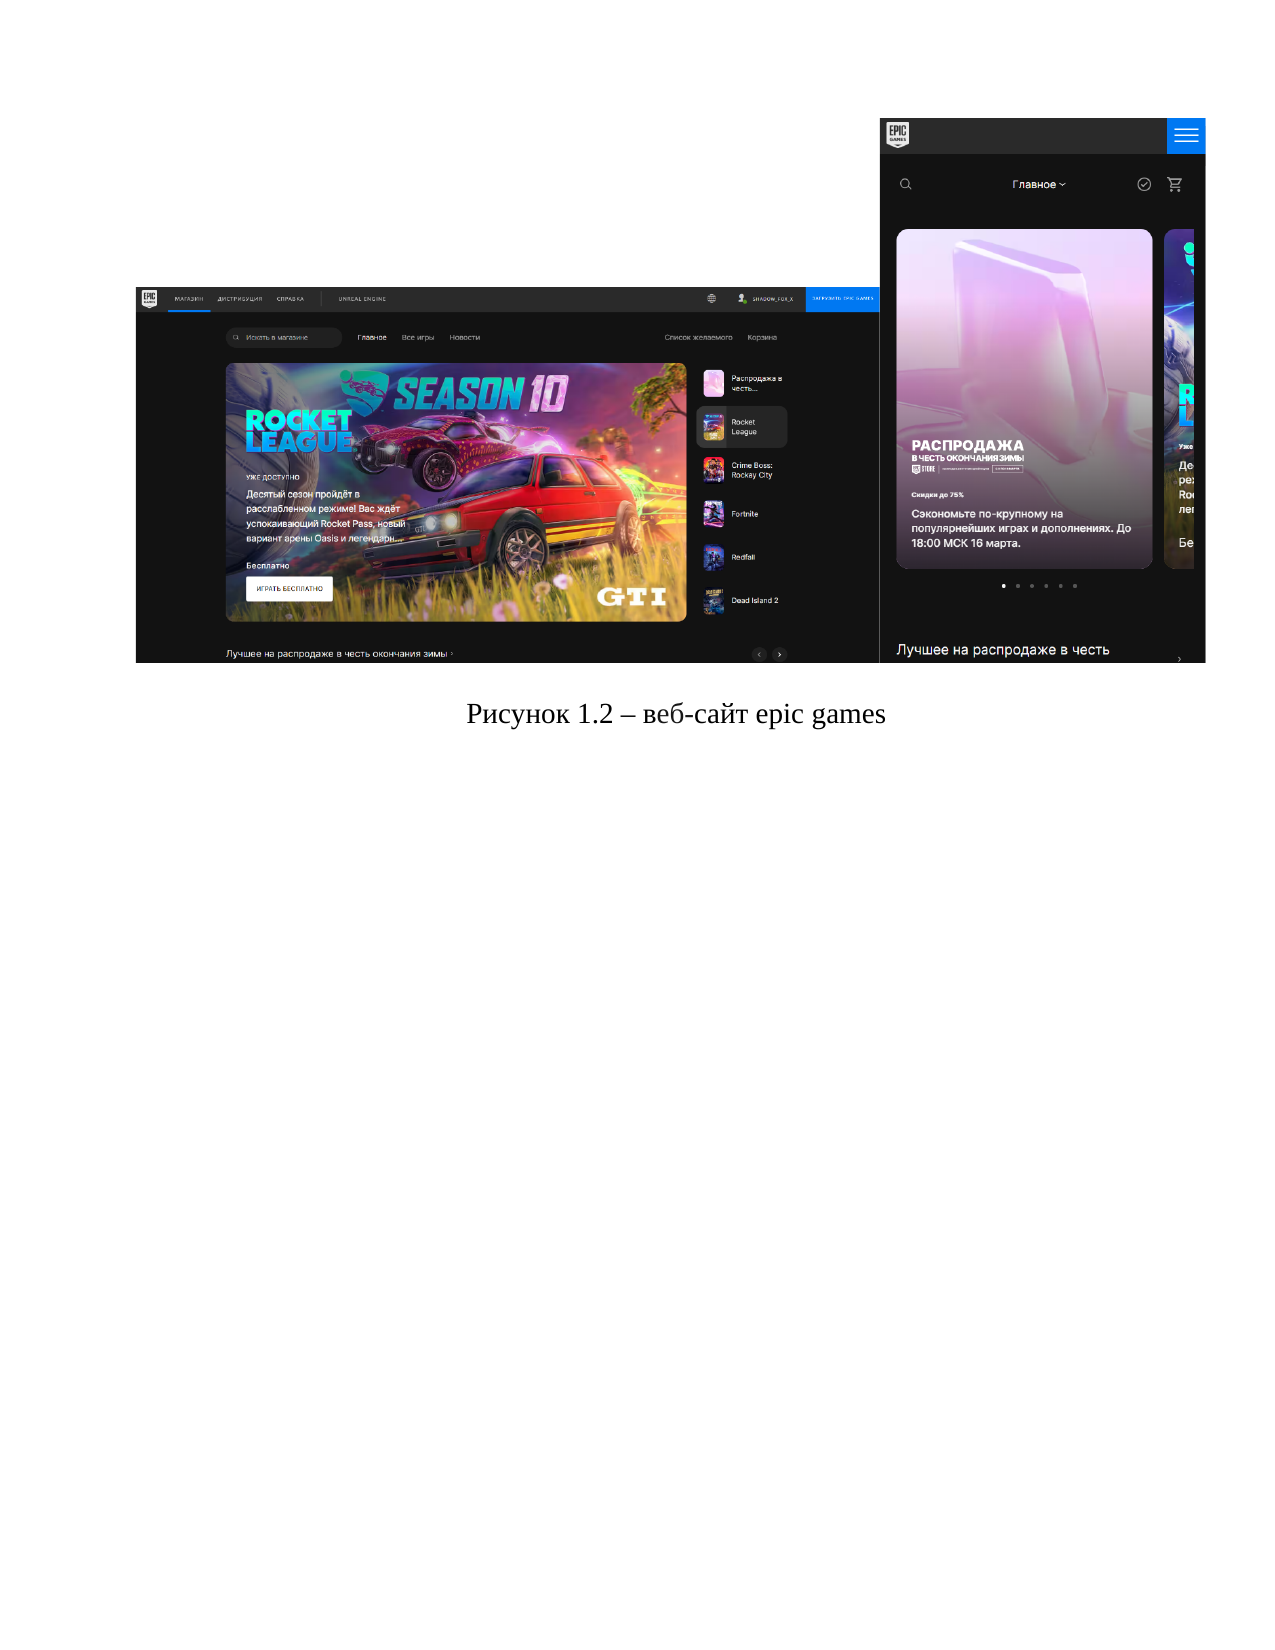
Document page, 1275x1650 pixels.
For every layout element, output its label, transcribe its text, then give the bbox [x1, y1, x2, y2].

picture [135, 118, 1206, 663]
text Рисунок 1.2 – веб-сайт epic games [136, 696, 1216, 730]
